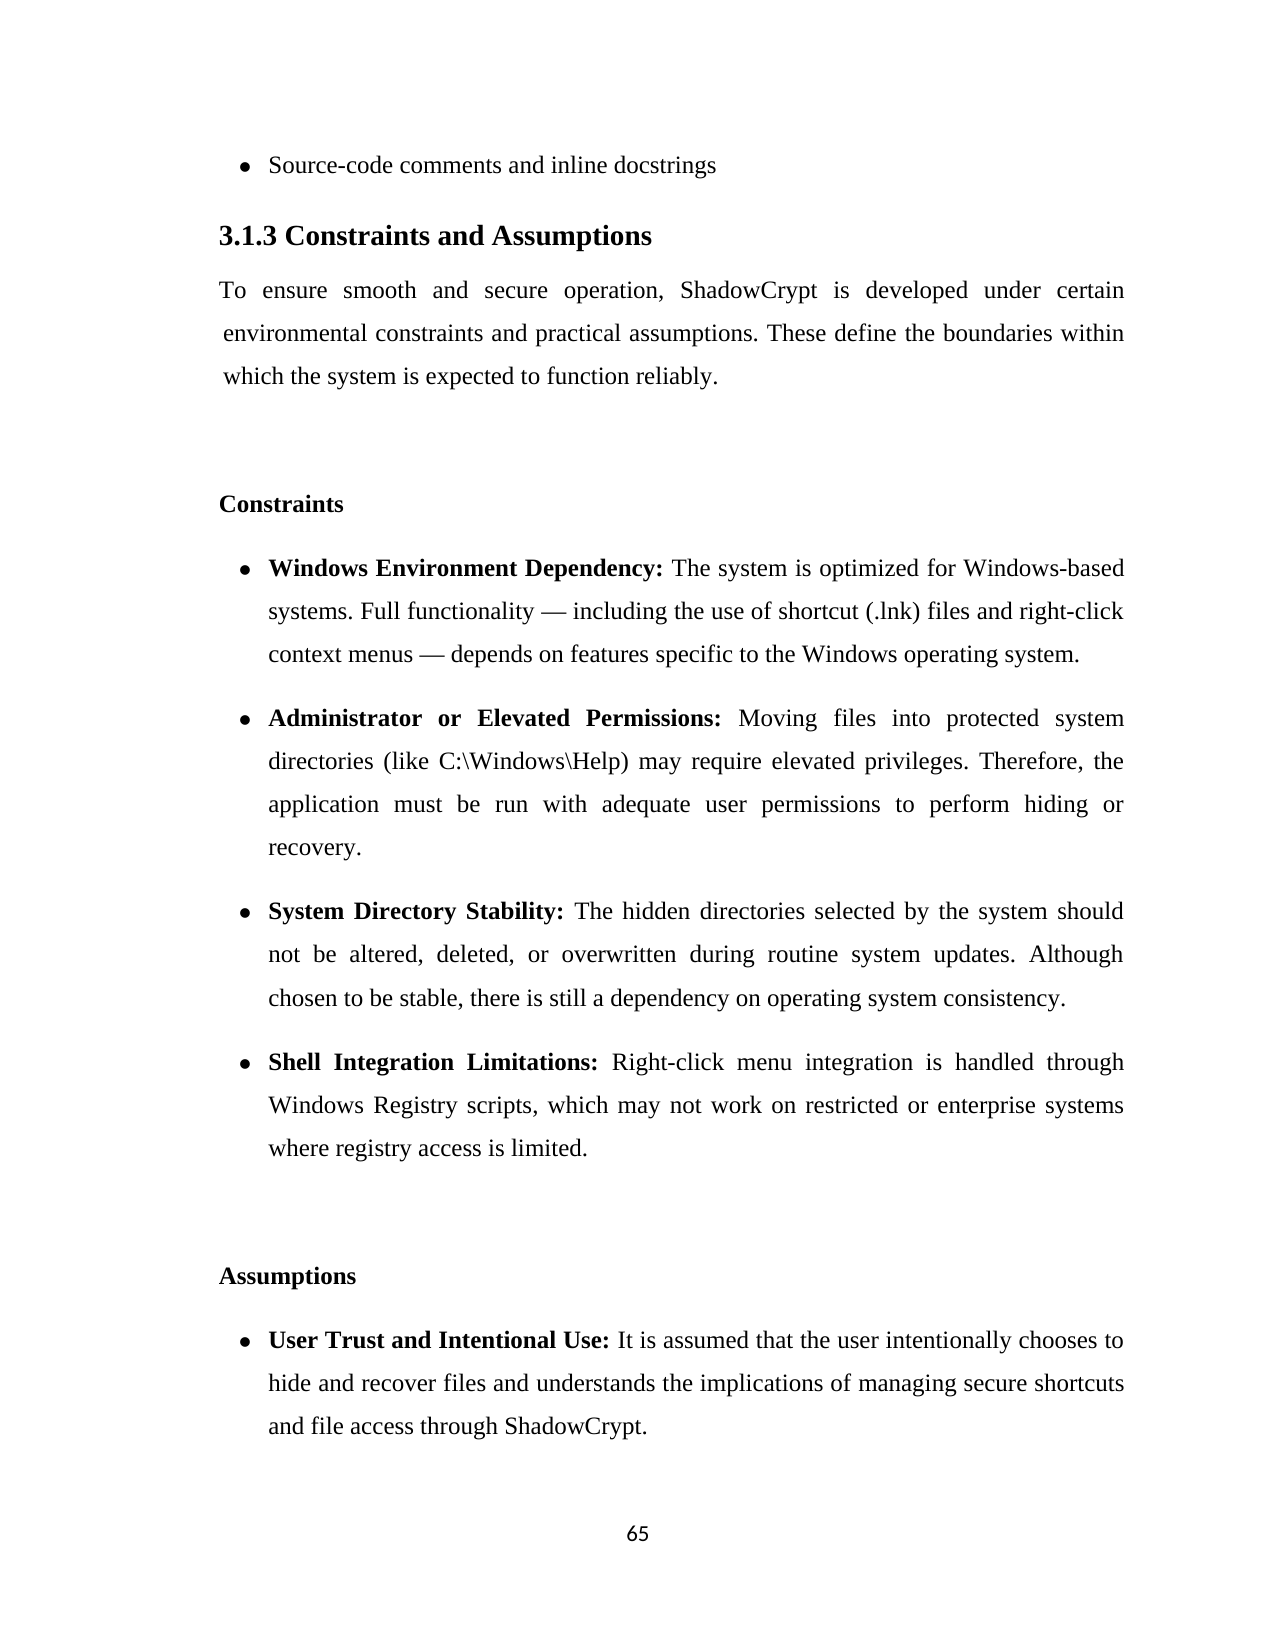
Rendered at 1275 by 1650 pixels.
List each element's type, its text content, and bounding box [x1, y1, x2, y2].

text Assumptions [219, 1261, 1125, 1289]
list Shell Integration Limitations: Right-click menu integration is handled through Windows Registry scripts, which may not work on restricted or enterprise systems where registry access is limited. [238, 1047, 1125, 1162]
list Windows Environment Dependency: The system is optimized for Windows-based systems. Full functionality — including the use of shortcut (.lnk) files and right-click context menus — depends on features specific to the Windows operating system. [238, 553, 1125, 668]
list System Directory Stability: The hidden directories selected by the system should not be altered, deleted, or overwritten during routine system updates. Although chosen to be stable, there is still a dependency on operating system consistency. [238, 896, 1125, 1011]
text To ensure smooth and secure operation, ShadowCrypt is developed under certain environmental constraints and practical assumptions. These define the boundaries within which the system is expected to function reliably. [219, 275, 1125, 390]
text Constraints [219, 489, 1125, 518]
list Source-code comments and inline docstrings [238, 150, 1125, 179]
subtitle 3.1.3 Constraints and Assumptions [219, 218, 1125, 252]
list User Trust and Intentional Use: It is assumed that the user intentionally chooses to hide and recover files and understands the implications of managing secure shortcuts and file access through ShadowCrypt. [238, 1325, 1125, 1440]
list Administrator or Elevated Permissions: Moving files into protected system directories (like C:\Windows\Help) may require elevated privileges. Therefore, the application must be run with adequate user permissions to perform hiding or recovery. [238, 703, 1125, 861]
